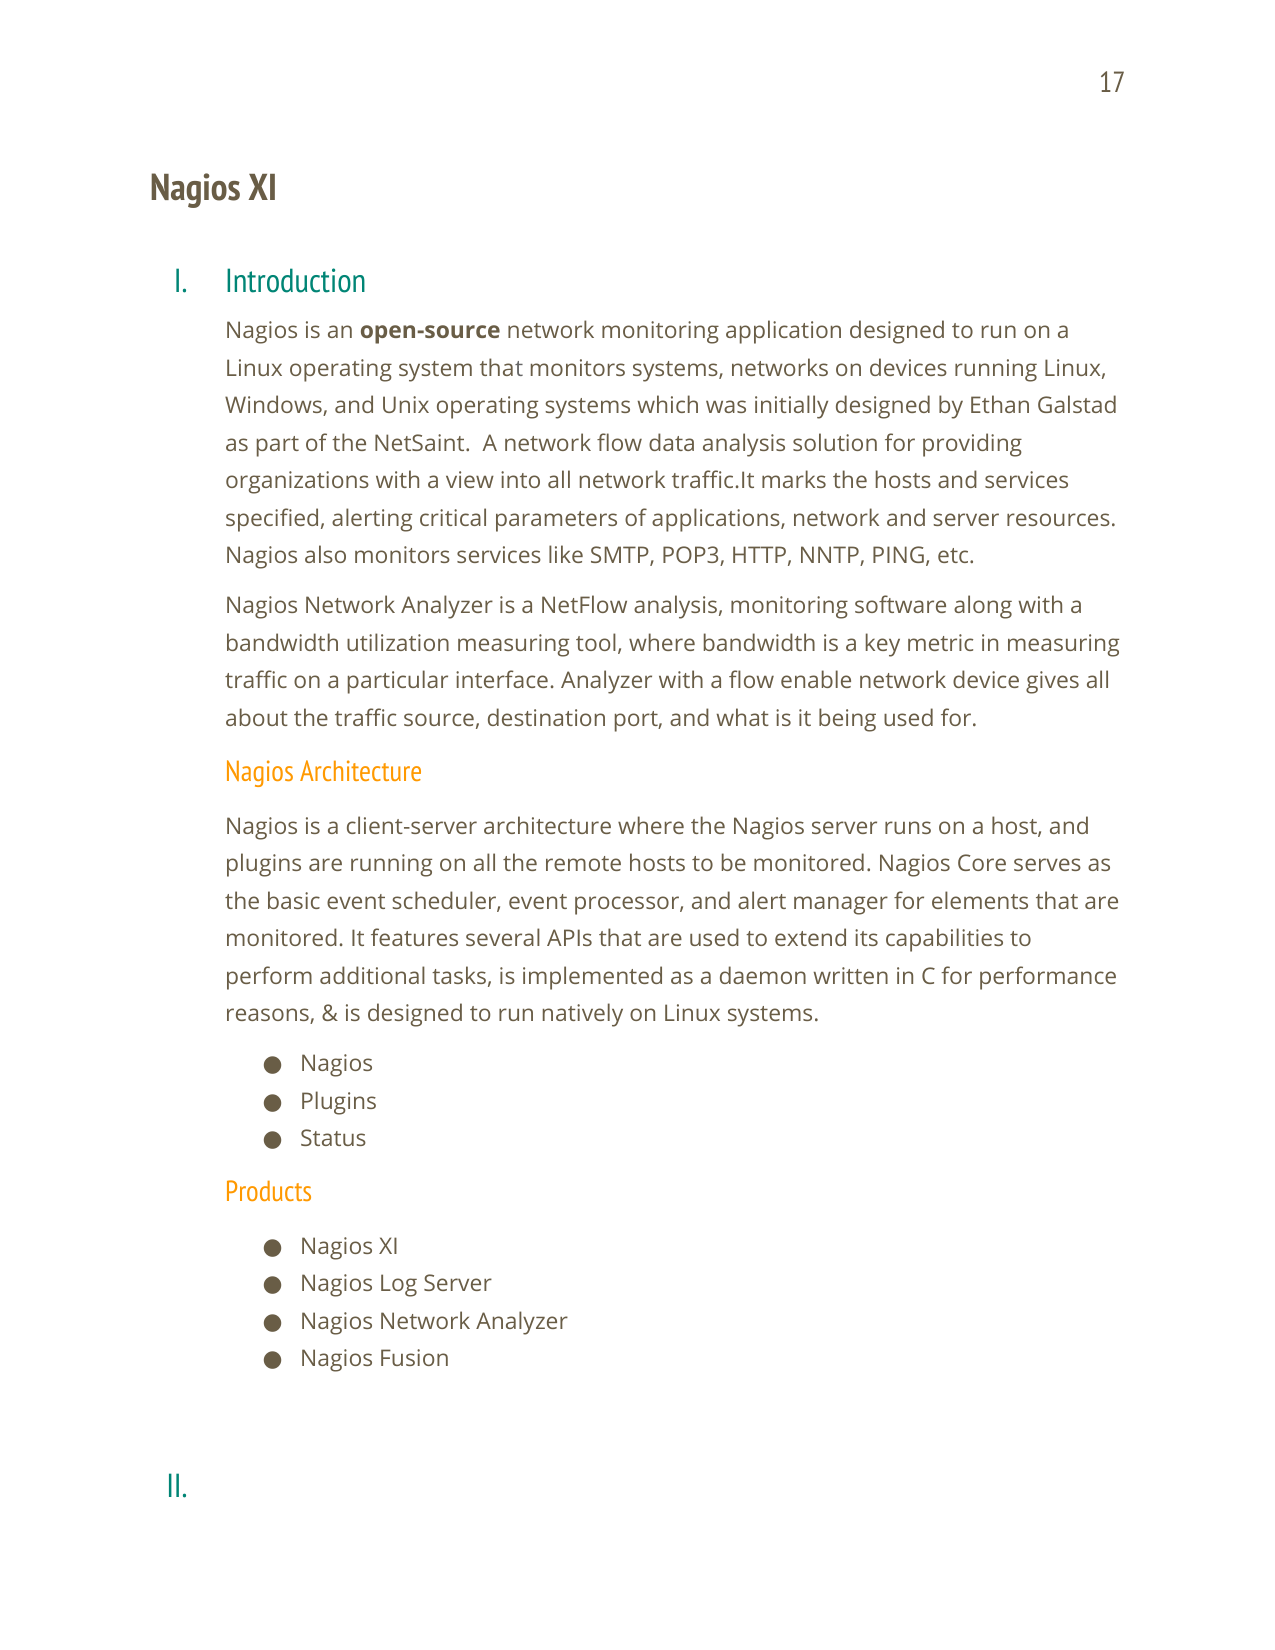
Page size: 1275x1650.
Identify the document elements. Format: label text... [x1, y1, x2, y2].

text Nagios is a client-server architecture where the Nagios server runs on a host, and plugins are running on all the remote hosts to be monitored. Nagios Core serves as the basic event scheduler, event processor, and alert manager for elements that are monitored. It features several APIs that are used to extend its capabilities to perform additional tasks, is implemented as a daemon written in C for performance reasons, & is designed to run natively on Linux systems. [225, 810, 1125, 1028]
list Nagios XI [262, 1230, 1125, 1261]
list Status [262, 1122, 1125, 1153]
text Nagios is an open-source network monitoring application designed to run on a Linux operating system that monitors systems, networks on devices running Linux, Windows, and Unix operating systems which was initially designed by Ethan Galstad as part of the NetSaint. A network flow data analysis solution for providing organizations with a view into all network traffic.It marks the hosts and services specified, alerting critical parameters of applications, network and server resources. Nagios also monitors services like SMTP, POP3, HTTP, NNTP, PING, etc. [225, 314, 1125, 571]
text Nagios Architecture [225, 752, 1125, 790]
list Plugins [262, 1085, 1125, 1116]
subtitle Nagios XI [150, 162, 1125, 211]
list Nagios [262, 1047, 1125, 1078]
list Nagios Fusion [262, 1342, 1125, 1374]
text Nagios Network Analyzer is a NetFlow analysis, monitoring software along with a bandwidth utilization measuring tool, where bandwidth is a key metric in measuring traffic on a particular interface. Analyzer with a flow enable network device gives all about the traffic source, destination port, and what is it being used for. [225, 589, 1125, 733]
text Products [225, 1172, 1125, 1210]
list Nagios Log Server [262, 1267, 1125, 1299]
subtitle Introduction [187, 259, 1125, 302]
list Nagios Network Analyzer [262, 1305, 1125, 1336]
